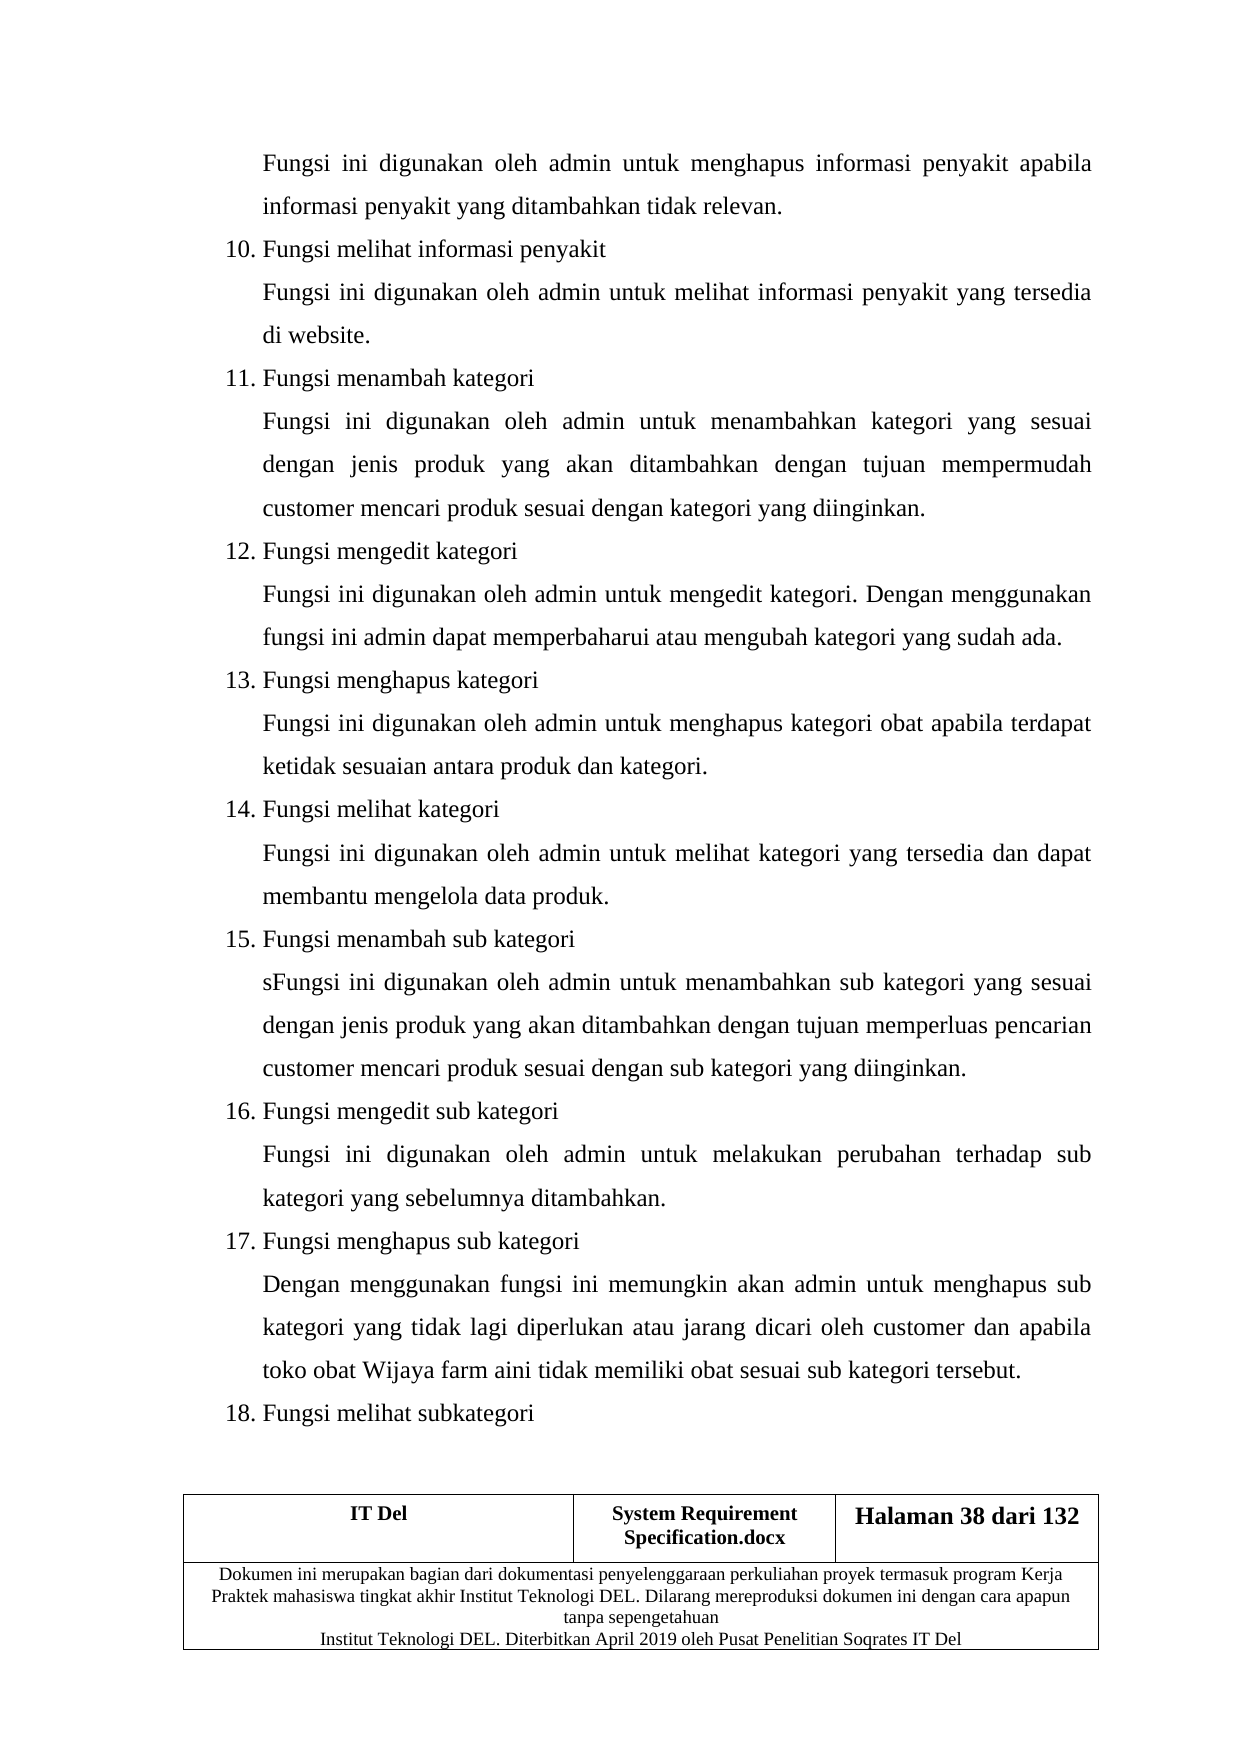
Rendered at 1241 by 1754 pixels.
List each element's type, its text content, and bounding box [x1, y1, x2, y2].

text Fungsi ini digunakan oleh admin untuk melihat kategori yang tersedia dan dapat membantu mengelola data produk. [262, 838, 1092, 909]
list sFungsi ini digunakan oleh admin untuk menambahkan sub kategori yang sesuai dengan jenis produk yang akan ditambahkan dengan tujuan memperluas pencarian customer mencari produk sesuai dengan sub kategori yang diinginkan. [262, 967, 1092, 1082]
list Fungsi melihat kategori [225, 794, 1092, 823]
list Fungsi mengedit sub kategori [225, 1096, 1092, 1125]
text Fungsi ini digunakan oleh admin untuk mengedit kategori. Dengan menggunakan fungsi ini admin dapat memperbaharui atau mengubah kategori yang sudah ada. [262, 579, 1092, 651]
text Fungsi ini digunakan oleh admin untuk melihat informasi penyakit yang tersedia di website. [262, 277, 1092, 349]
list Fungsi menambah kategori [225, 363, 1092, 392]
list Fungsi menghapus sub kategori [225, 1226, 1092, 1254]
list Fungsi menambah sub kategori [225, 924, 1092, 953]
text Fungsi ini digunakan oleh admin untuk menghapus kategori obat apabila terdapat ketidak sesuaian antara produk dan kategori. [262, 708, 1092, 780]
text Fungsi ini digunakan oleh admin untuk menambahkan kategori yang sesuai dengan jenis produk yang akan ditambahkan dengan tujuan mempermudah customer mencari produk sesuai dengan kategori yang diinginkan. [262, 406, 1092, 521]
text Dengan menggunakan fungsi ini memungkin akan admin untuk menghapus sub kategori yang tidak lagi diperlukan atau jarang dicari oleh customer dan apabila toko obat Wijaya farm aini tidak memiliki obat sesuai sub kategori tersebut. [262, 1269, 1092, 1384]
list Fungsi melihat subkategori [225, 1398, 1092, 1427]
list Fungsi mengedit kategori [225, 536, 1092, 564]
text Fungsi ini digunakan oleh admin untuk menghapus informasi penyakit apabila informasi penyakit yang ditambahkan tidak relevan. [262, 148, 1092, 219]
list Fungsi melihat informasi penyakit [225, 234, 1092, 263]
text Fungsi ini digunakan oleh admin untuk melakukan perubahan terhadap sub kategori yang sebelumnya ditambahkan. [262, 1139, 1092, 1211]
list Fungsi menghapus kategori [225, 665, 1092, 694]
